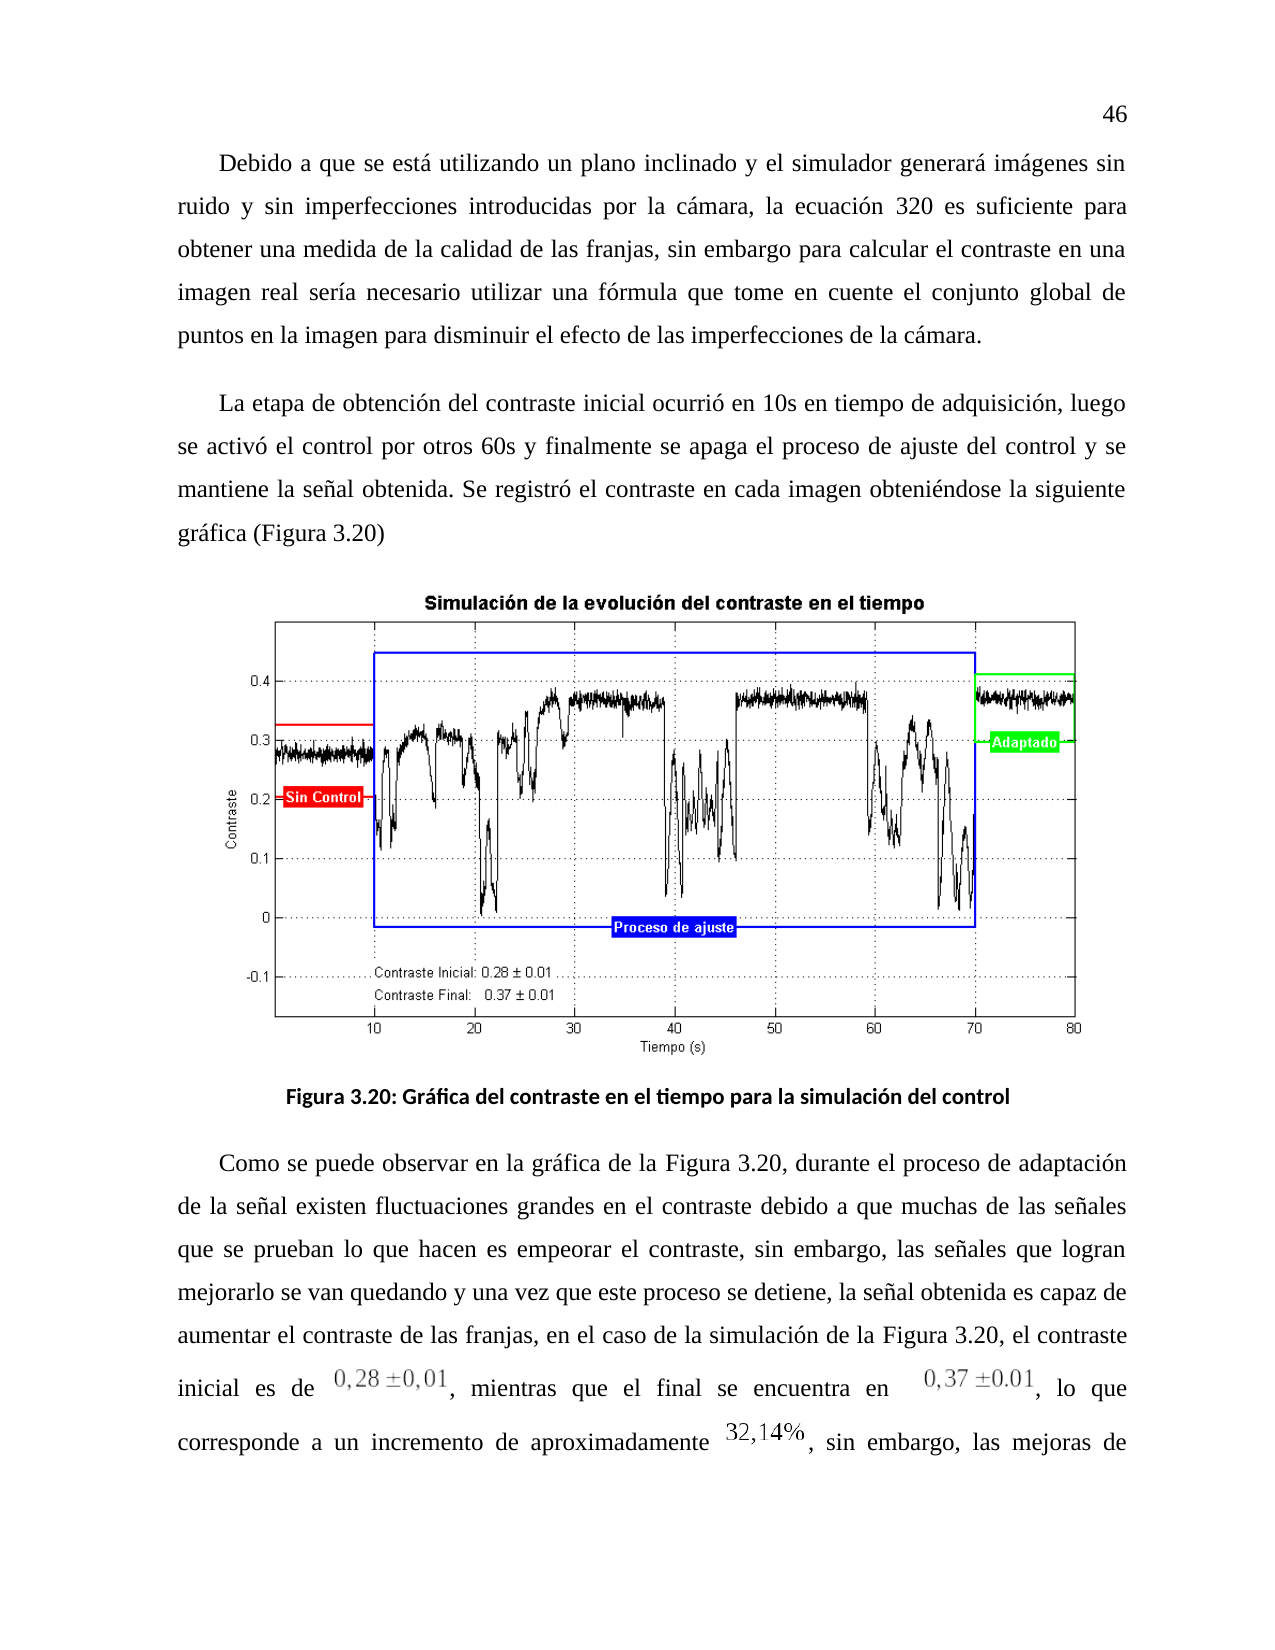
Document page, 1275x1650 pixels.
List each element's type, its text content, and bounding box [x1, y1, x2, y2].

picture [209, 585, 1088, 1070]
text Debido a que se está utilizando un plano inclinado y el simulador generará imágenes sin ruido y sin imperfecciones introducidas por la cámara, la ecuación es suficiente para obtener una medida de la calidad de las franjas, sin embargo para calcular el contraste en una imagen real sería necesario utilizar una fórmula que tome en cuente el conjunto global de puntos en la imagen para disminuir el efecto de las imperfecciones de la cámara. [177, 148, 1127, 349]
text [177, 1148, 1127, 1456]
